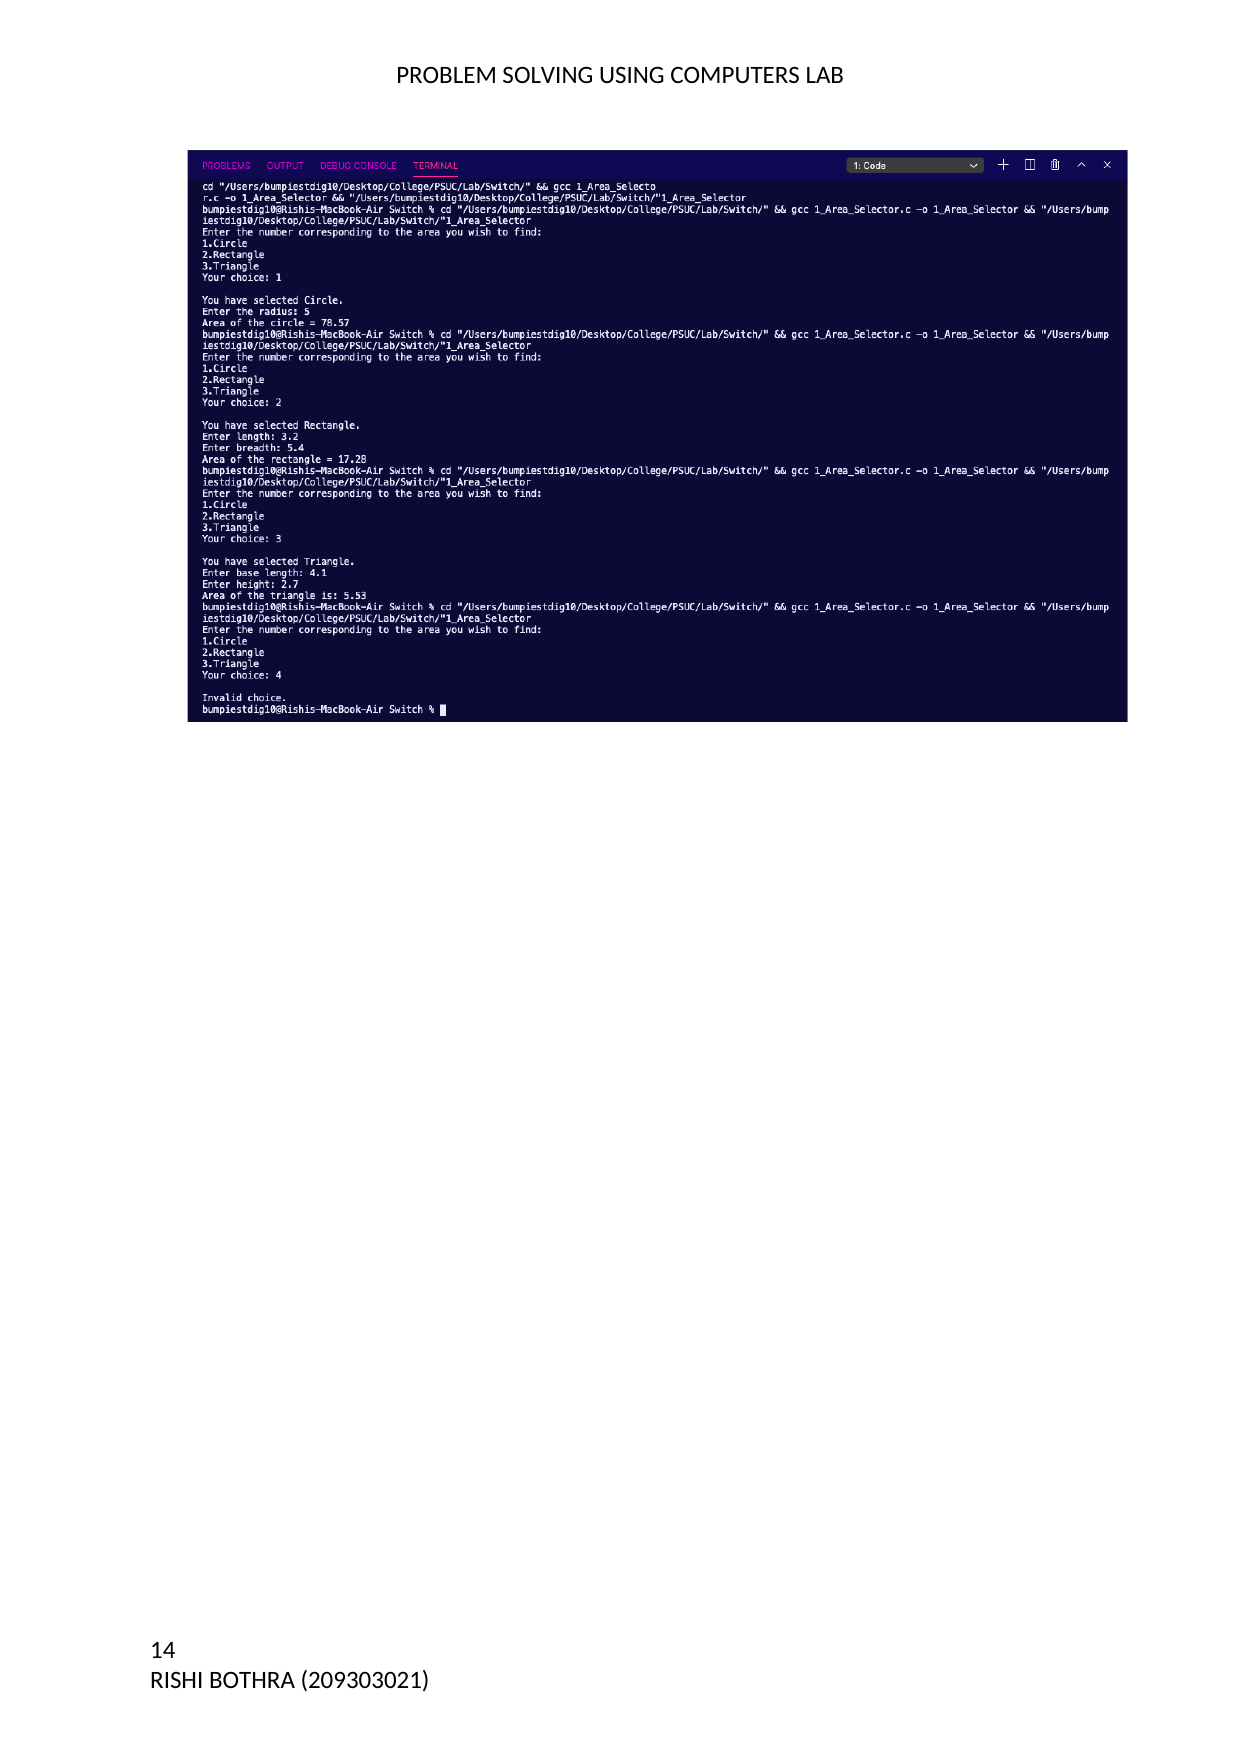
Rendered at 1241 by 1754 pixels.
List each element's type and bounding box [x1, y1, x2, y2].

picture [187, 150, 1128, 722]
